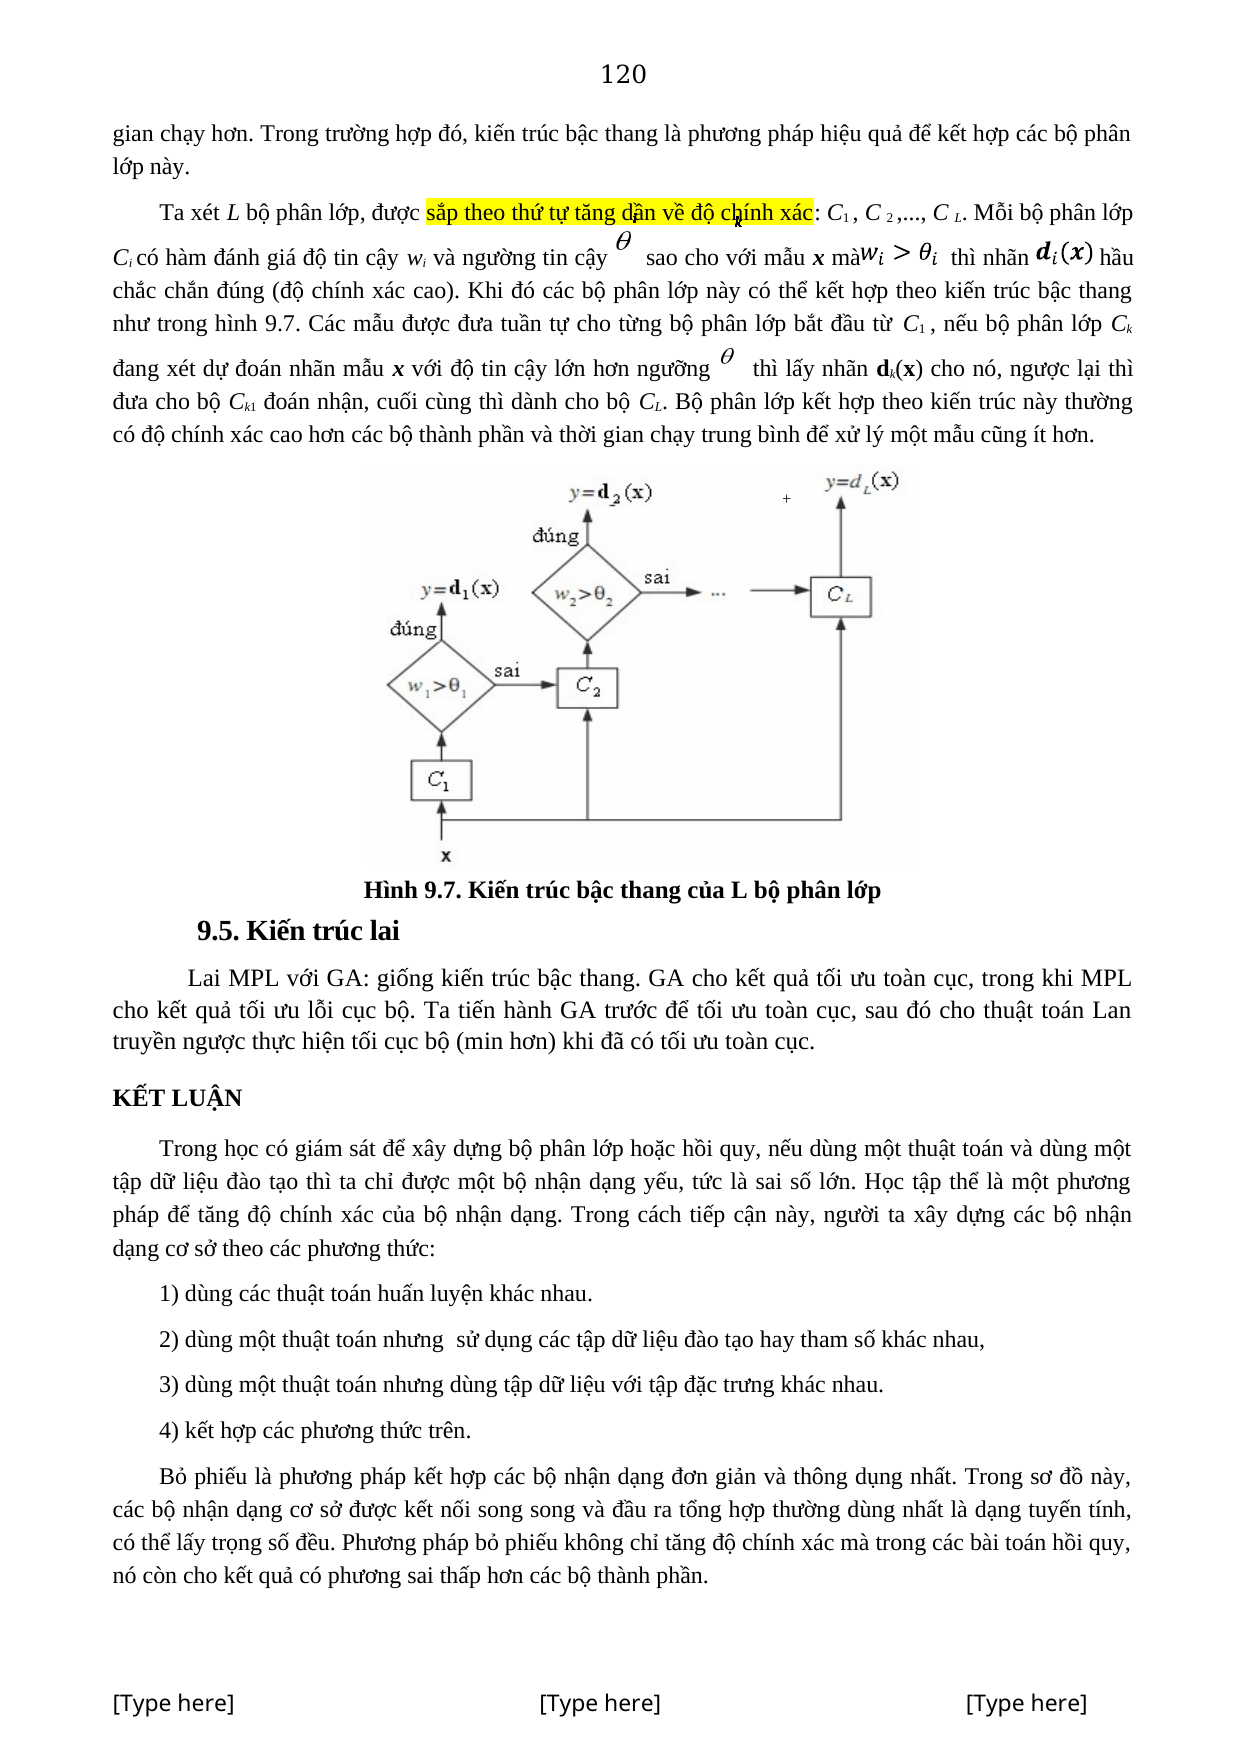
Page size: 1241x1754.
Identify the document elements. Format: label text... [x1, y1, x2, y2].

subtitle KẾT LUẬN [112, 1083, 1134, 1112]
picture [615, 230, 631, 250]
text 1) dùng các thuật toán huấn luyện khác nhau. [112, 1279, 1134, 1307]
text Ta xét L bộ phân lớp, được sắp theo thứ tự tăng dần về độ chính xác: C1 , C 2 ,..., C L. Mỗi bộ phân lớp Ci có hàm đánh giá độ tin cậy wi và ngường tin cậy sao cho với mẫu x mà thì nhãn hầu chắc chắn đúng (độ chính xác cao). Khi đó các bộ phân lớp này có thể kết hợp theo kiến trúc bậc thang như trong hình 9.7. Các mẫu được đưa tuần tự cho từng bộ phân lớp bắt đầu từ C1 , nếu bộ phân lớp Ck đang xét dự đoán nhãn mẫu x với độ tin cậy lớn hơn ngưỡng thì lấy nhãn dk(x) cho nó, ngược lại thì đưa cho bộ Ck1 đoán nhận, cuối cùng thì dành cho bộ CL. Bộ phân lớp kết hợp theo kiến trúc này thường có độ chính xác cao hơn các bộ thành phần và thời gian chạy trung bình để xử lý một mẫu cũng ít hơn. [111, 198, 1134, 447]
text 4) kết hợp các phương thức trên. [112, 1416, 1134, 1444]
text Lai MPL với GA: giống kiến trúc bậc thang. GA cho kết quả tối ưu toàn cục, trong khi MPL cho kết quả tối ưu lỗi cục bộ. Ta tiến hành GA trước để tối ưu toàn cục, sau đó cho thuật toán Lan truyền ngược thực hiện tối cục bộ (min hơn) khi đã có tối ưu toàn cục. [112, 963, 1134, 1055]
text 2) dùng một thuật toán nhưng sử dụng các tập dữ liệu đào tạo hay tham số khác nhau, [112, 1325, 1134, 1352]
text Hình 9.7. Kiến trúc bậc thang của L bộ phân lớp [111, 876, 1134, 904]
text 3) dùng một thuật toán nhưng dùng tập dữ liệu với tập đặc trưng khác nhau. [112, 1370, 1134, 1398]
text Trong học có giám sát để xây dựng bộ phân lớp hoặc hồi quy, nếu dùng một thuật toán và dùng một tập dữ liệu đào tạo thì ta chỉ được một bộ nhận dạng yếu, tức là sai số lớn. Học tập thể là một phương pháp để tăng độ chính xác của bộ nhận dạng. Trong cách tiếp cận này, người ta xây dựng các bộ nhận dạng cơ sở theo các phương thức: [112, 1134, 1134, 1261]
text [112, 119, 1134, 180]
picture [718, 341, 746, 368]
subtitle 9.5. Kiến trúc lai [197, 913, 1143, 947]
text Bỏ phiếu là phương pháp kết hợp các bộ nhận dạng đơn giản và thông dụng nhất. Trong sơ đồ này, các bộ nhận dạng cơ sở được kết nối song song và đầu ra tổng hợp thường dùng nhất là dạng tuyến tính, có thể lấy trọng số đều. Phương pháp bỏ phiếu không chỉ tăng độ chính xác mà trong các bài toán hồi quy, nó còn cho kết quả có phương sai thấp hơn các bộ thành phần. [112, 1462, 1134, 1589]
picture [326, 465, 920, 874]
